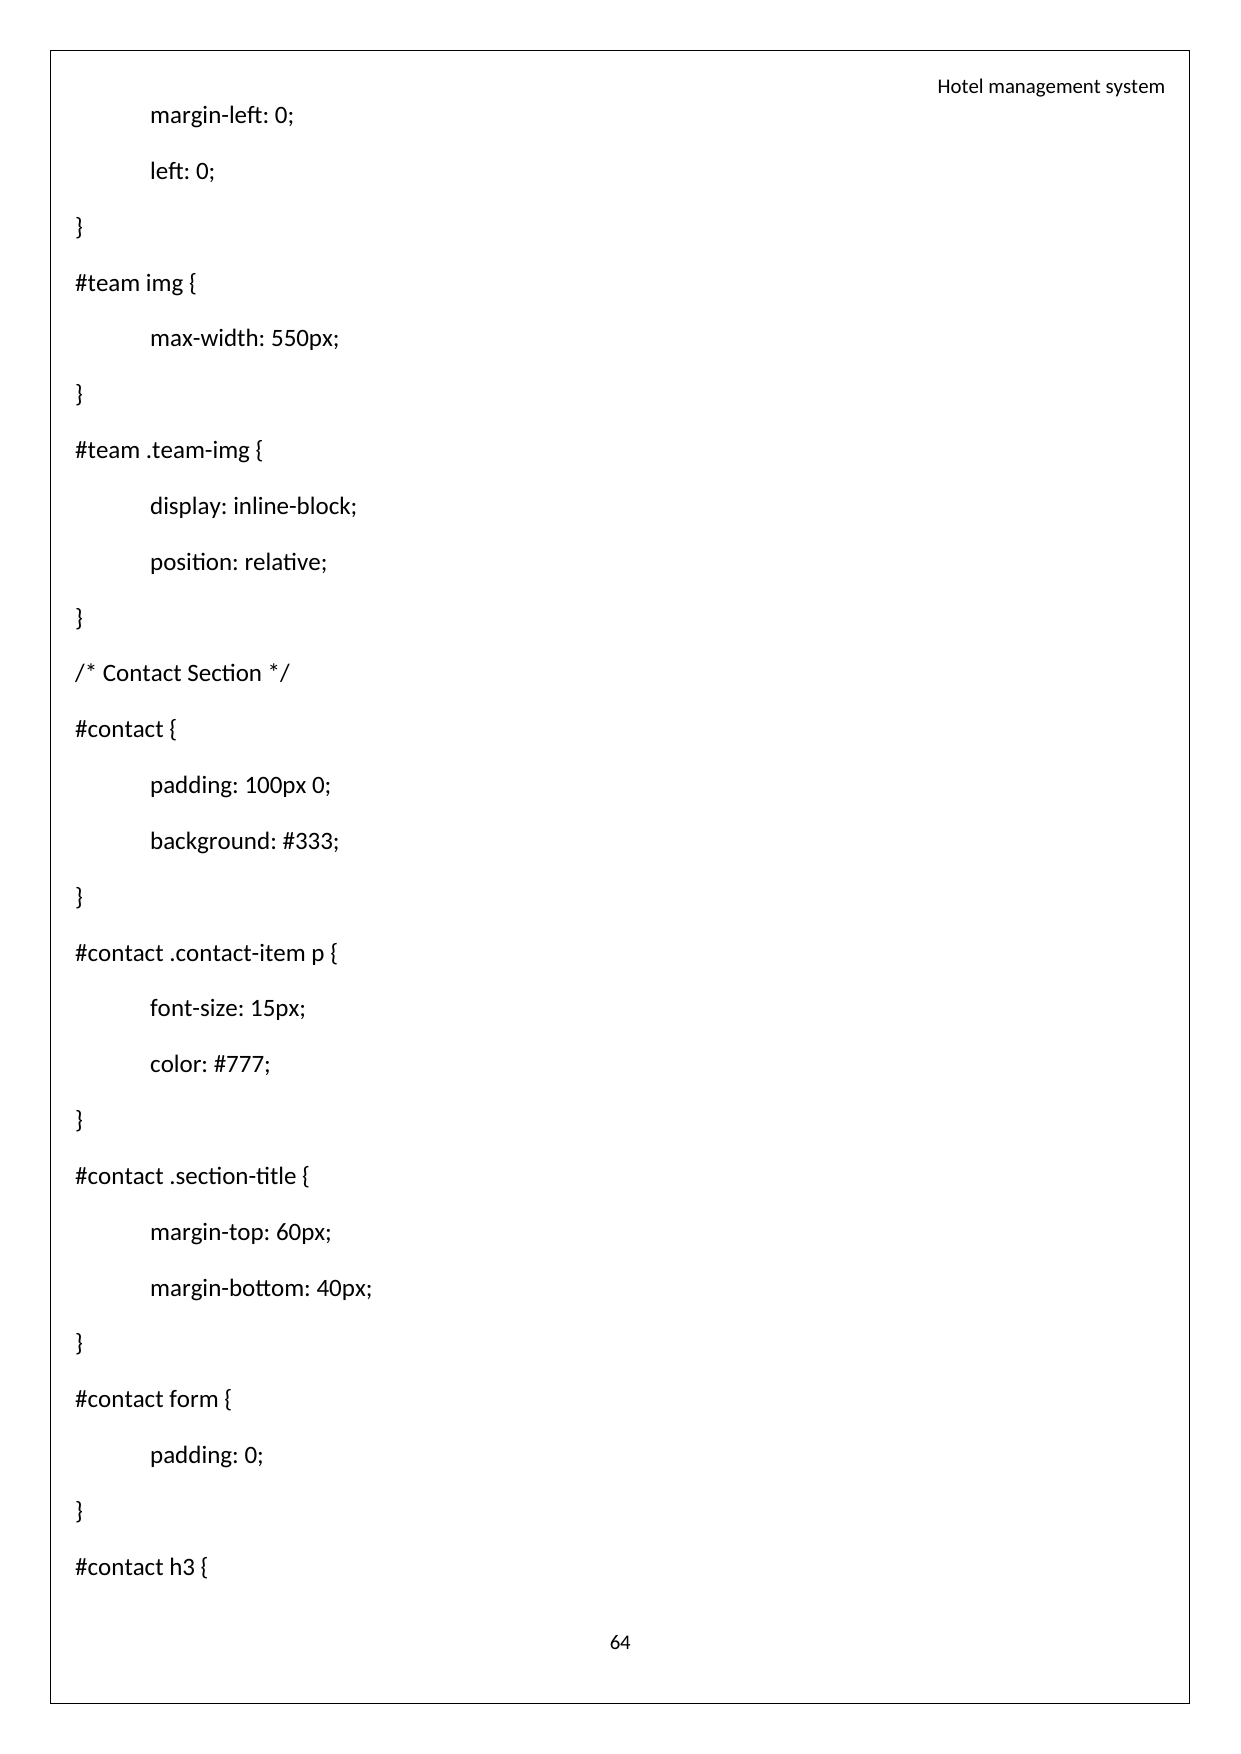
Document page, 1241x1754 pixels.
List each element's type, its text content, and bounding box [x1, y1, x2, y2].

text margin-left: 0; [75, 99, 1165, 130]
text } [75, 1495, 1165, 1526]
text background: #333; [75, 825, 1165, 856]
text padding: 0; [75, 1439, 1165, 1470]
text max-width: 550px; [75, 322, 1165, 353]
text } [75, 602, 1165, 632]
text font-size: 15px; [75, 992, 1165, 1023]
text } [75, 211, 1165, 241]
text #contact form { [75, 1383, 1165, 1414]
text } [75, 378, 1165, 409]
text margin-bottom: 40px; [75, 1272, 1165, 1302]
text #team img { [75, 267, 1165, 297]
text } [75, 881, 1165, 911]
text } [75, 1327, 1165, 1358]
text /* Contact Section */ [75, 657, 1165, 688]
text } [75, 1104, 1165, 1135]
text margin-top: 60px; [75, 1216, 1165, 1246]
text #contact .section-title { [75, 1160, 1165, 1191]
text #contact .contact-item p { [75, 937, 1165, 967]
text #contact { [75, 713, 1165, 744]
text position: relative; [75, 546, 1165, 576]
text color: #777; [75, 1048, 1165, 1079]
text display: inline-block; [75, 490, 1165, 521]
text padding: 100px 0; [75, 769, 1165, 800]
text #team .team-img { [75, 434, 1165, 465]
text left: 0; [75, 155, 1165, 186]
text #contact h3 { [75, 1551, 1165, 1581]
